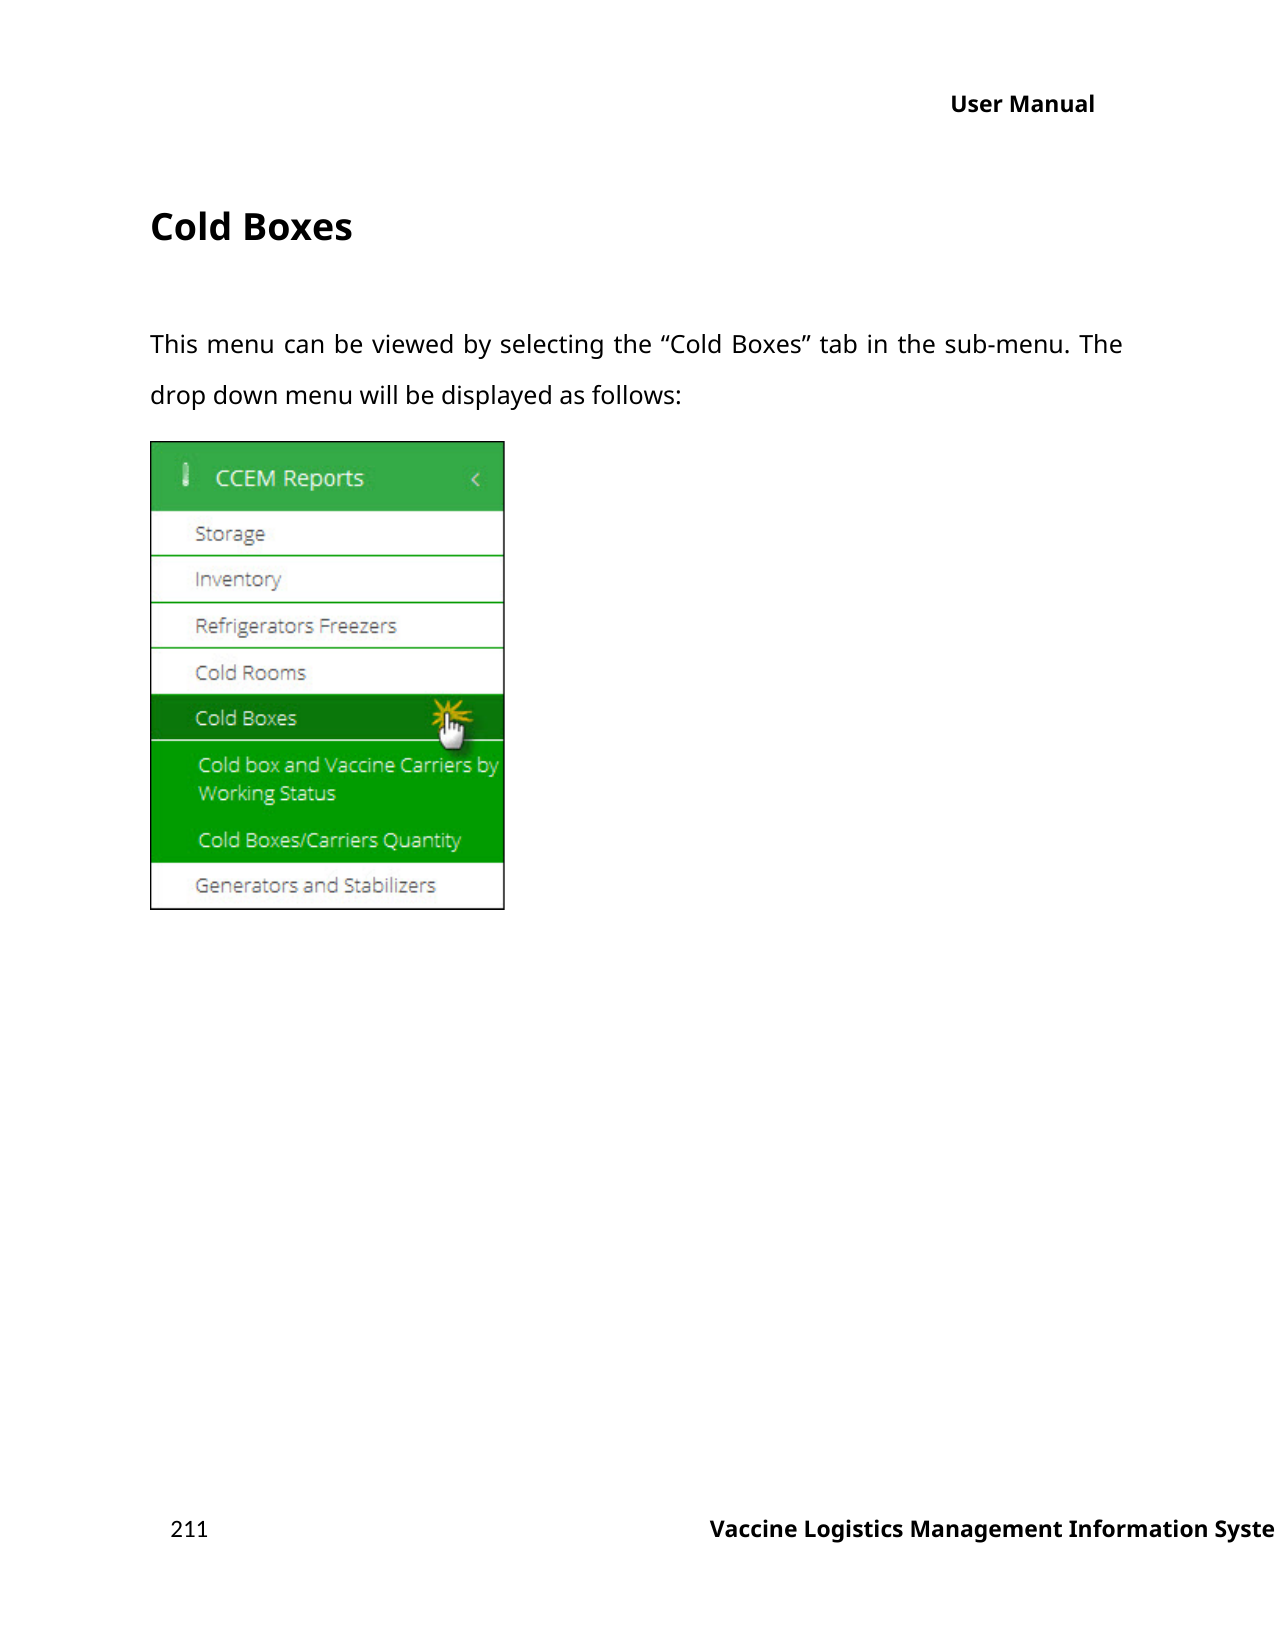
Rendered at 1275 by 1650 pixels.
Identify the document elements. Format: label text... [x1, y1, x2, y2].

picture [150, 441, 505, 910]
subtitle Cold Boxes [150, 200, 1125, 251]
text This menu can be viewed by selecting the “Cold Boxes” tab in the sub-menu. The drop down menu will be displayed as follows: [150, 327, 1125, 412]
